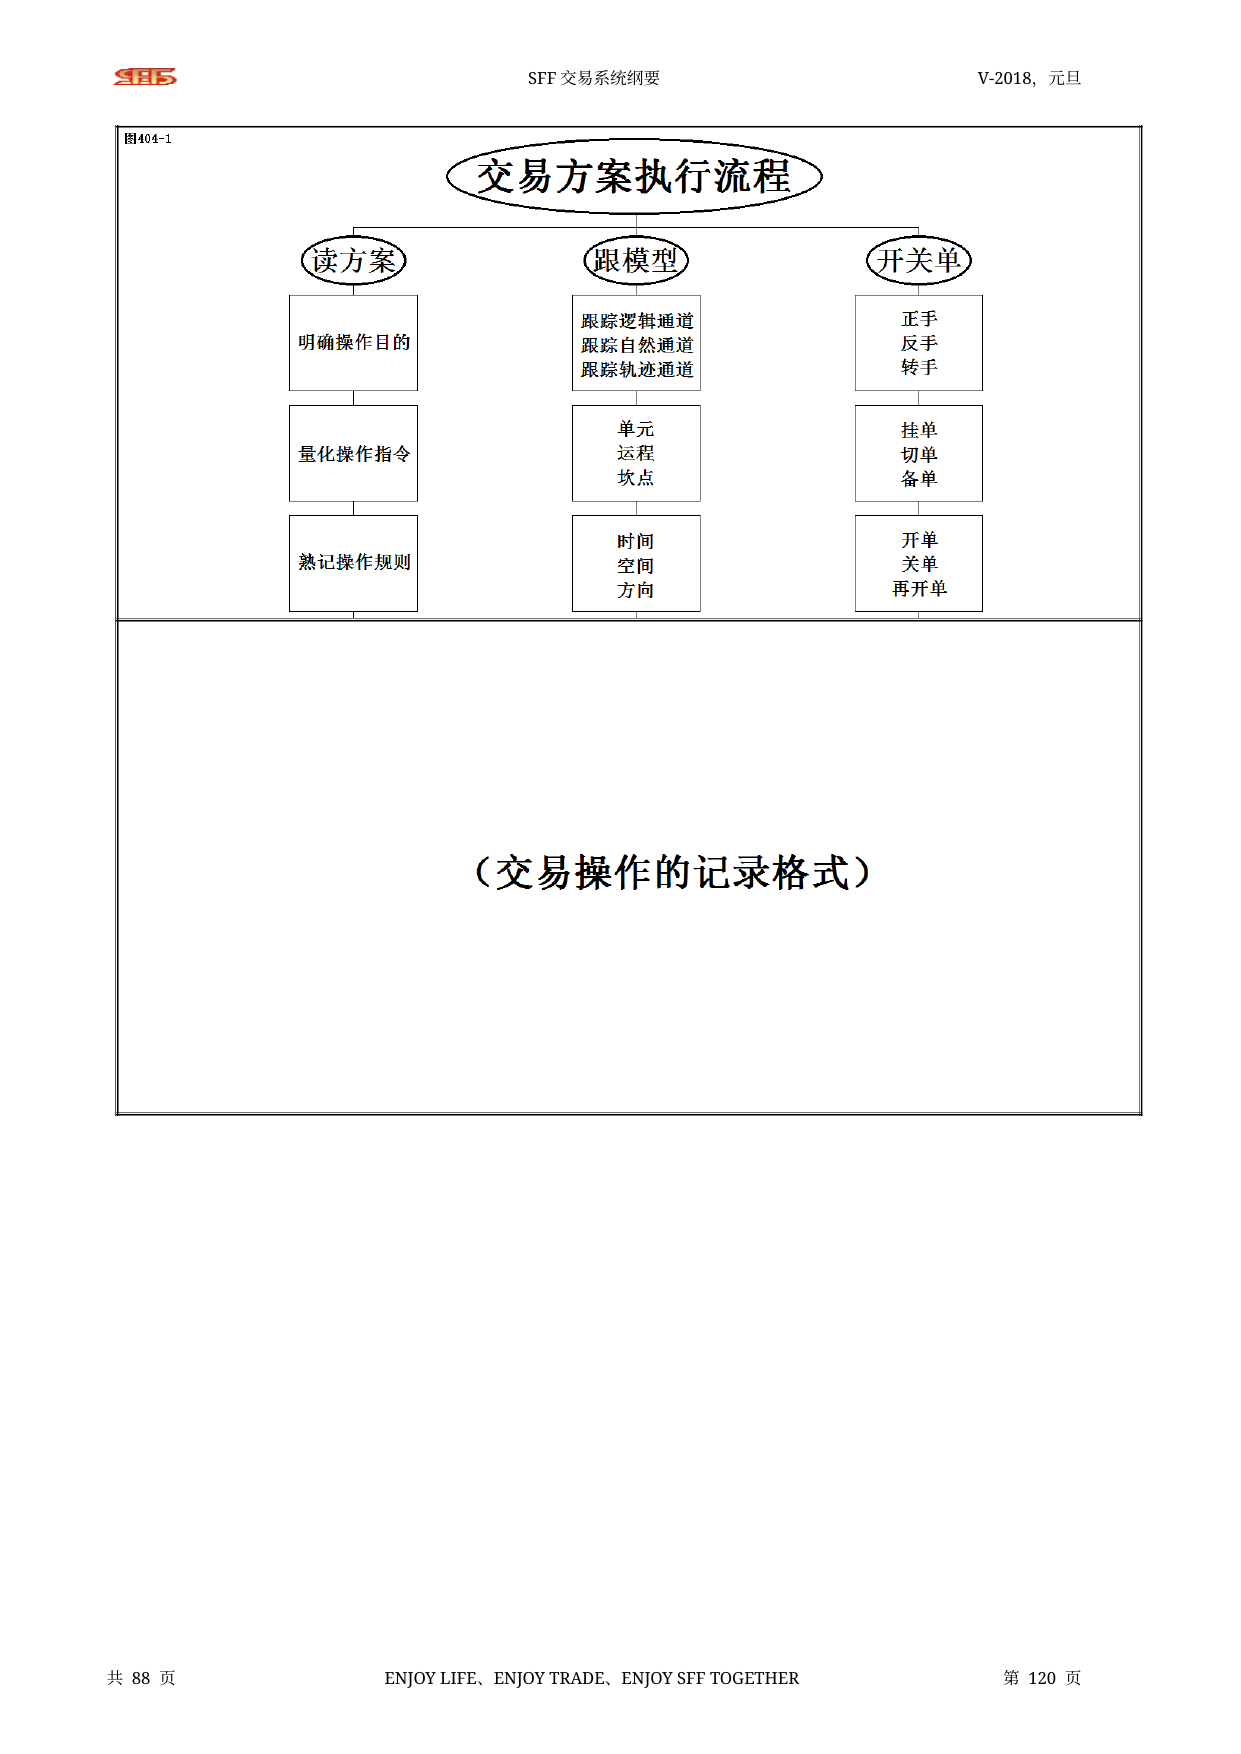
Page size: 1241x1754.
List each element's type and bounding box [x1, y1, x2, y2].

picture [115, 125, 1143, 1116]
picture [106, 68, 188, 85]
